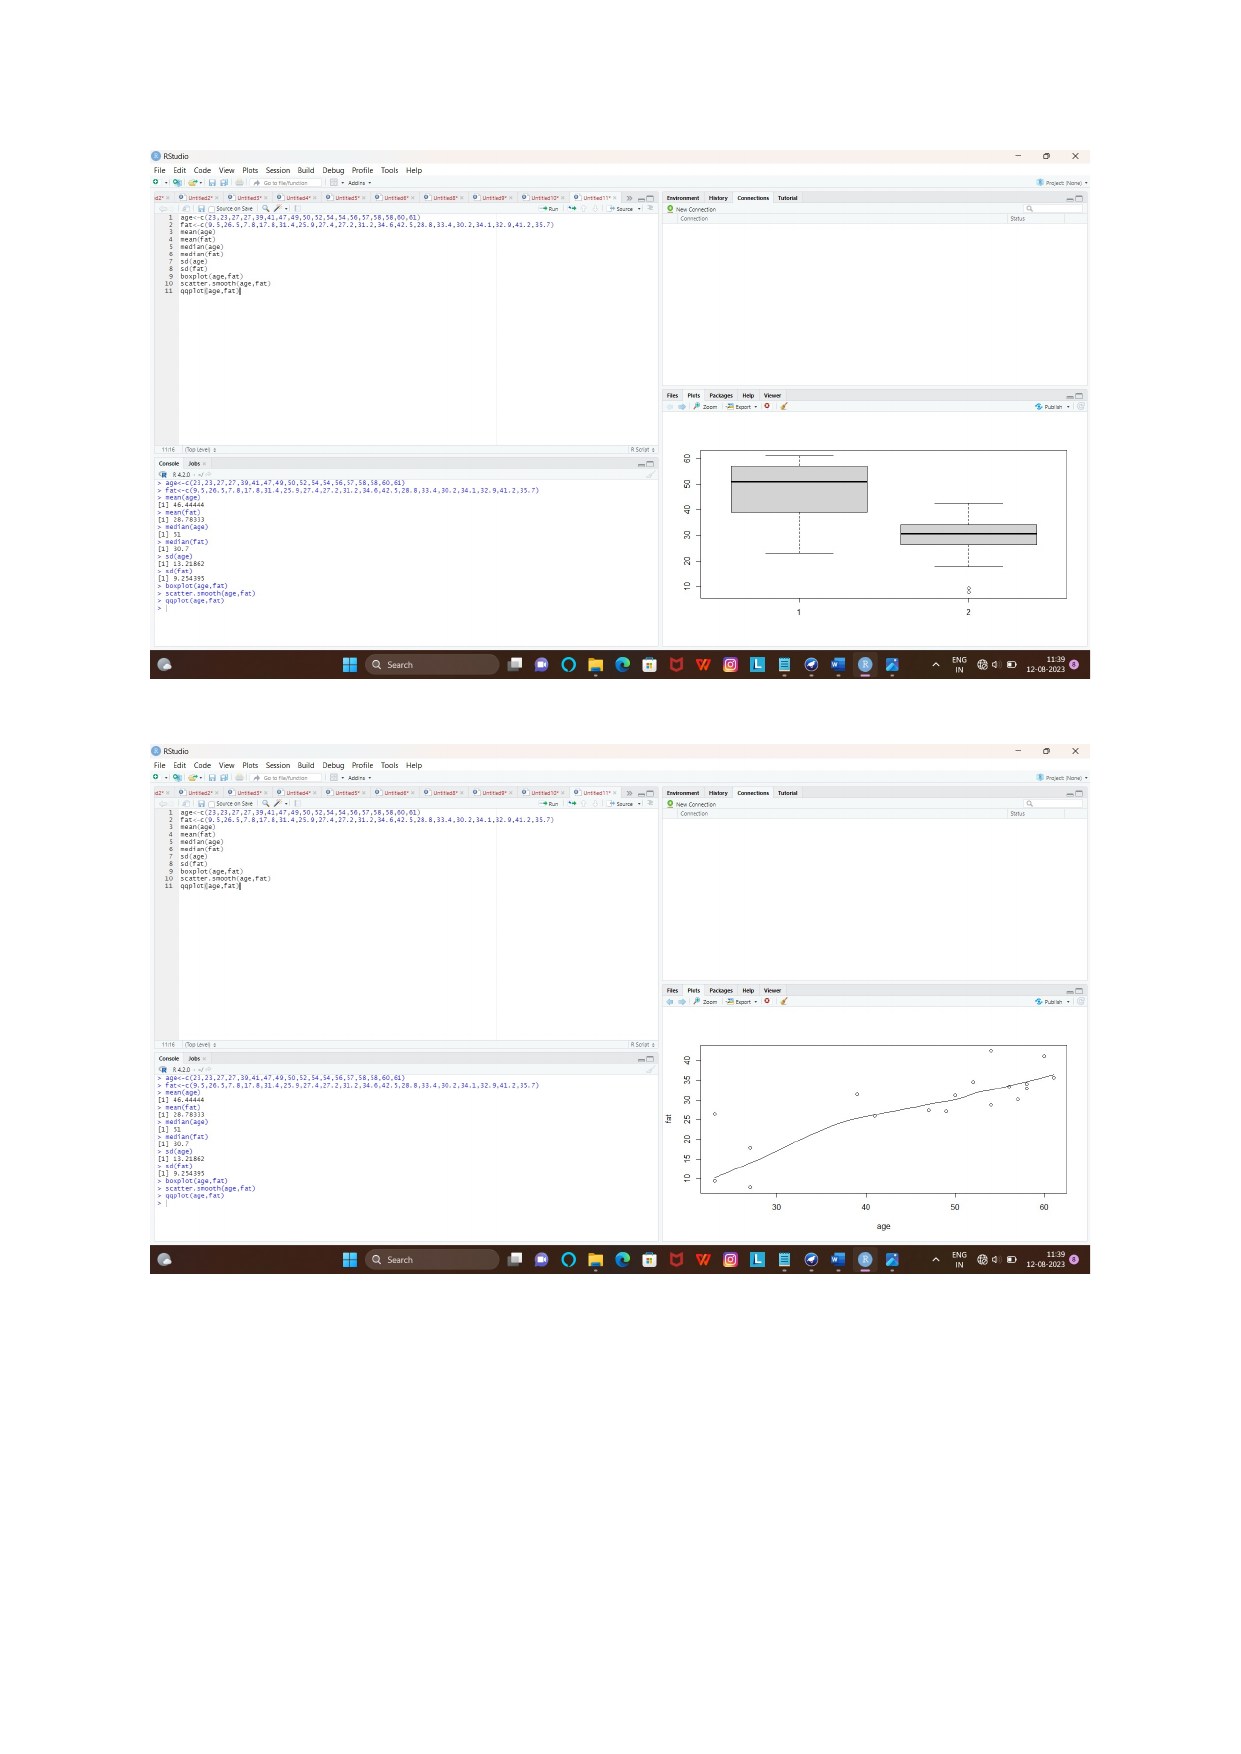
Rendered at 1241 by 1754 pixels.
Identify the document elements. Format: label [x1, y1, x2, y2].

picture [150, 150, 1091, 679]
picture [150, 744, 1091, 1274]
